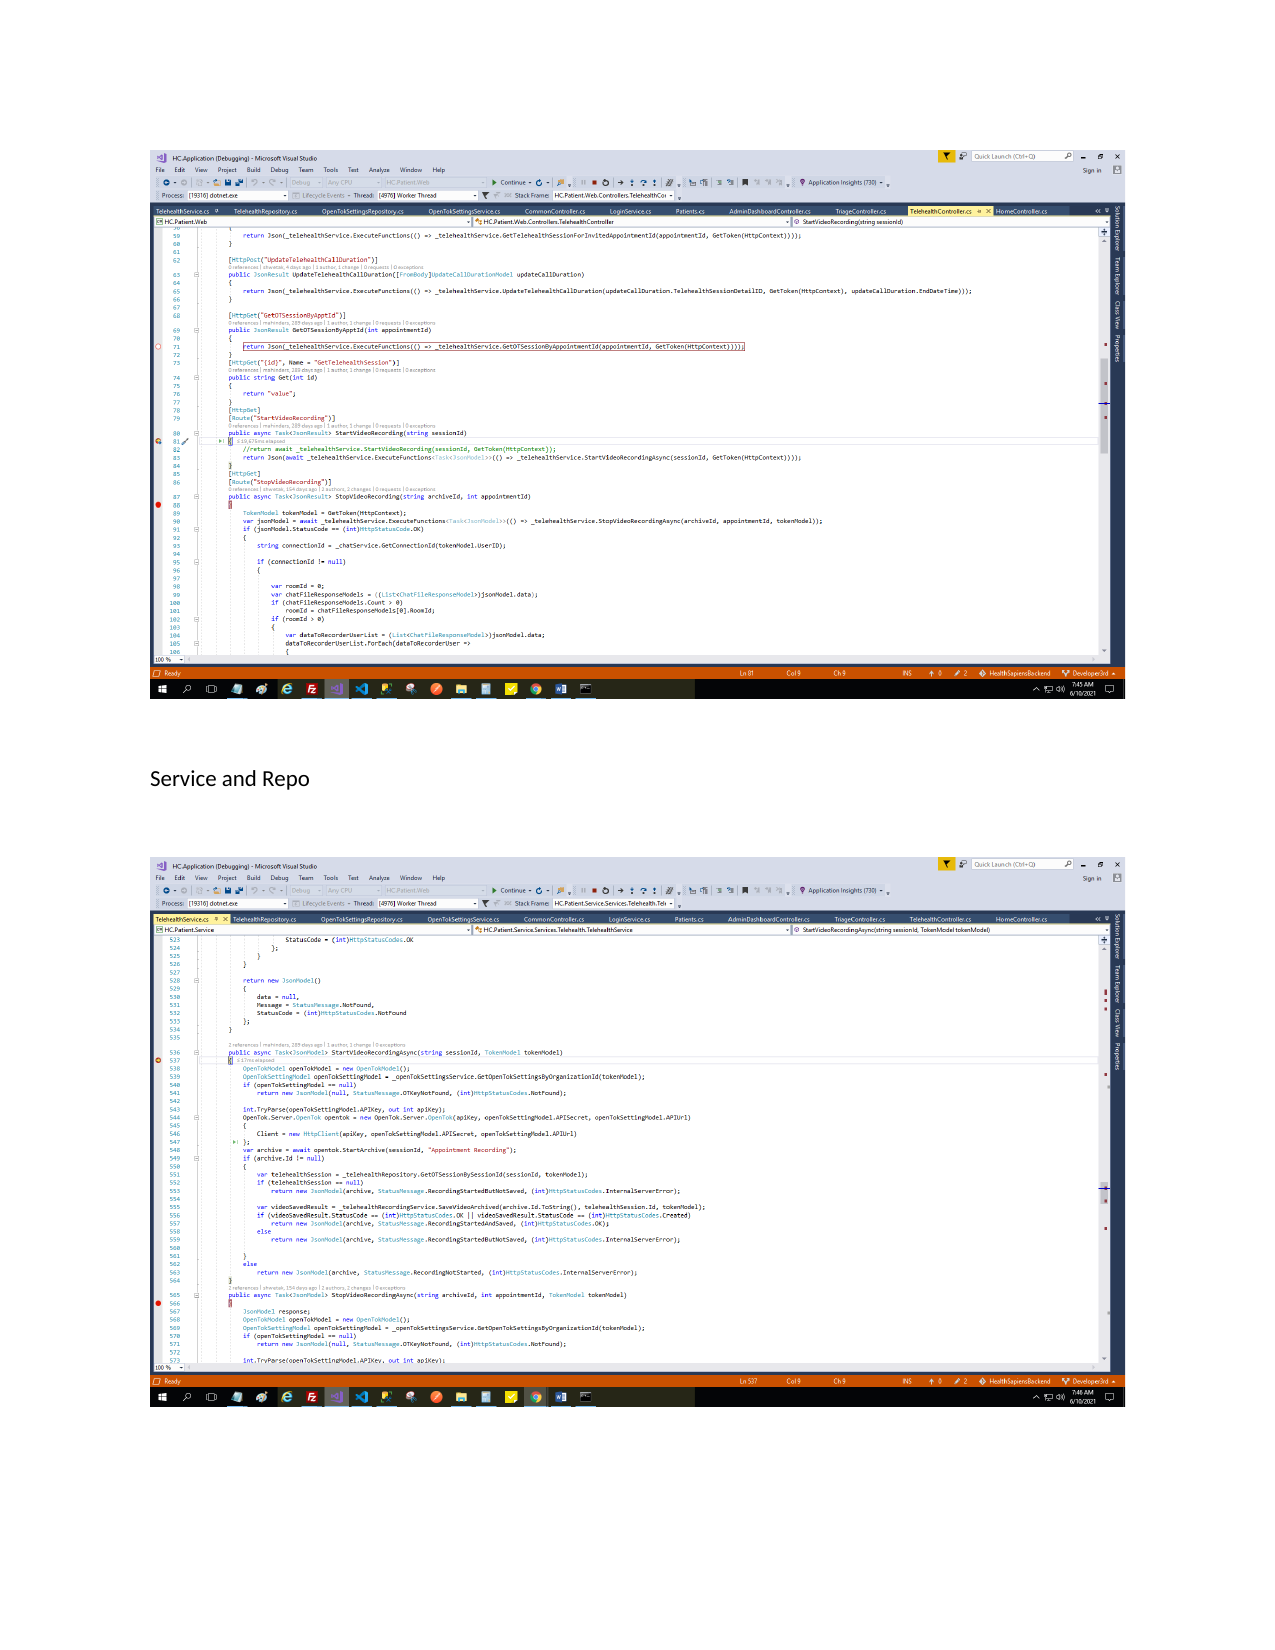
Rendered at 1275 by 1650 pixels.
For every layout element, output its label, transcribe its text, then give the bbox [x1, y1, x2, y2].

picture [150, 150, 1125, 699]
picture [150, 857, 1125, 1407]
text Service and Repo [150, 764, 1125, 792]
